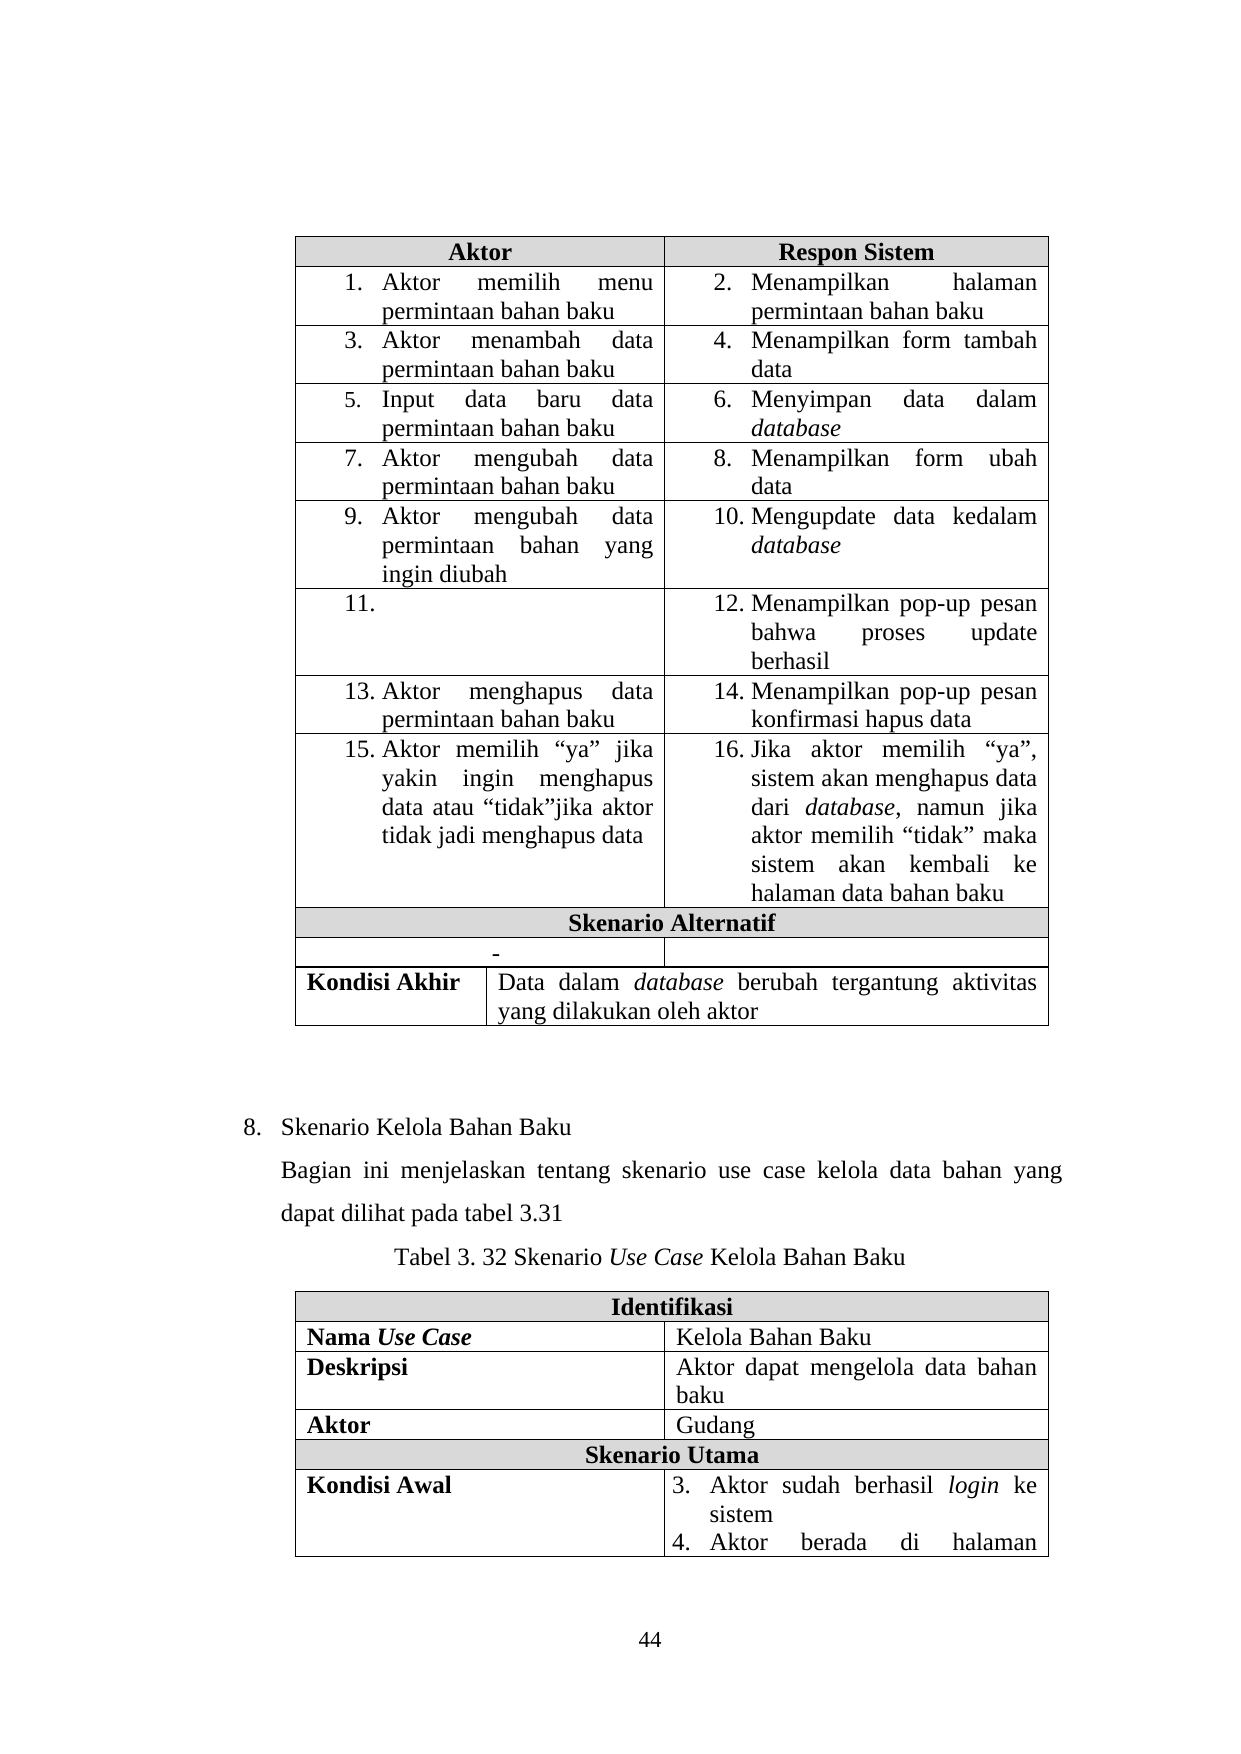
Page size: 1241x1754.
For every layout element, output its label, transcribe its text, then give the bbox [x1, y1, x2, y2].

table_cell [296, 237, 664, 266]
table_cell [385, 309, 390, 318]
text Tabel 3. 32 Skenario Use Case Kelola Bahan Baku [236, 1242, 1063, 1270]
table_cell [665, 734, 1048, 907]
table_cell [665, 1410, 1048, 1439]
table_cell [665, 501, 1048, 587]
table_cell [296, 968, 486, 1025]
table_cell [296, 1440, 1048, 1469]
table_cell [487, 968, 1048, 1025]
text Bagian ini menjelaskan tentang skenario use case kelola data bahan yang dapat dilihat pada tabel 3.31 [281, 1155, 1063, 1227]
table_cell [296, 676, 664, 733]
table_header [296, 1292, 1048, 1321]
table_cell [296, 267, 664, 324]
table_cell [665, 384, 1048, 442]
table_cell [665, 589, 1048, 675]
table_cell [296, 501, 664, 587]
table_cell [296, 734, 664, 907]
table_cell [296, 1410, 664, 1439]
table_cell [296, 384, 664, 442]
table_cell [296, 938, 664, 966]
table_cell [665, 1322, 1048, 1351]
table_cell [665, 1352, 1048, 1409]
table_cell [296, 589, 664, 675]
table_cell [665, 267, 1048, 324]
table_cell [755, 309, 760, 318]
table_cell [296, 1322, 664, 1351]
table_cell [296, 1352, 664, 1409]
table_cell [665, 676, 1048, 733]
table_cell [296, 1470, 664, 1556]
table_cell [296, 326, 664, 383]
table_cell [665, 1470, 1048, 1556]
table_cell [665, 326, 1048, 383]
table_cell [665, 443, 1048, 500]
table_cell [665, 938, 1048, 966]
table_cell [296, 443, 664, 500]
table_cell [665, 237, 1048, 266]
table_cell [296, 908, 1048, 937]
list Skenario Kelola Bahan Baku [243, 1112, 1063, 1141]
